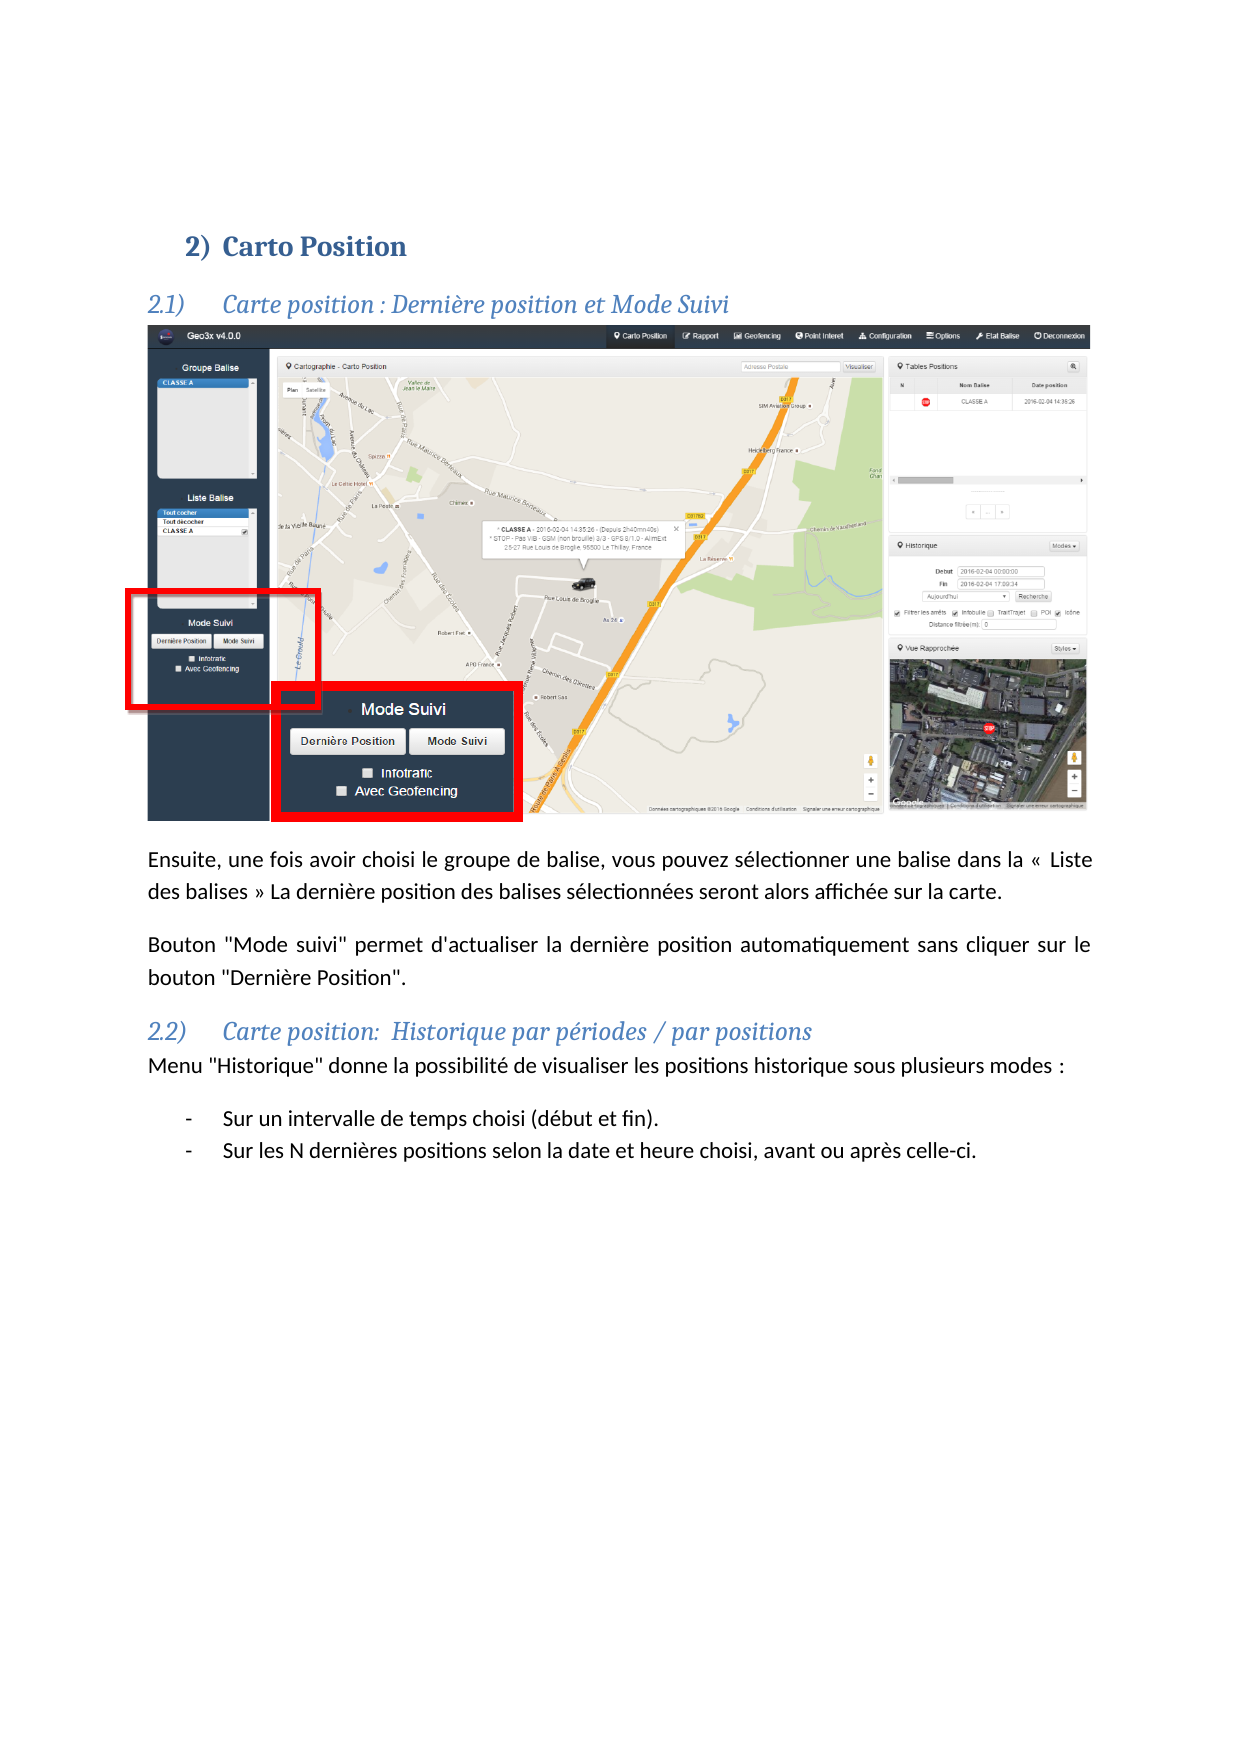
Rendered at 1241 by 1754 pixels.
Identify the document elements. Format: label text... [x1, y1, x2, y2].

subtitle Carte position : Dernière position et Mode Suivi [148, 289, 1093, 320]
subtitle Carto Position [185, 230, 1093, 263]
text Ensuite, une fois avoir choisi le groupe de balise, vous pouvez sélectionner une balise dans la « Liste des balises » La dernière position des balises sélectionnées seront alors affichée sur la carte. [148, 845, 1093, 905]
subtitle Carte position: Historique par périodes / par positions [148, 1016, 1093, 1047]
list Sur les N dernières positions selon la date et heure choisi, avant ou après celle-ci. [185, 1137, 1093, 1164]
list Sur un intervalle de temps choisi (début et fin). [185, 1104, 1093, 1132]
picture [147, 715, 271, 821]
picture [147, 325, 1091, 821]
text Menu "Historique" donne la possibilité de visualiser les positions historique sous plusieurs modes : [148, 1051, 1093, 1079]
picture [147, 599, 315, 704]
text Bouton "Mode suivi" permet d'actualiser la dernière position automatiquement sans cliquer sur le bouton "Dernière Position". [148, 930, 1093, 991]
picture [281, 691, 315, 704]
picture [281, 691, 514, 812]
